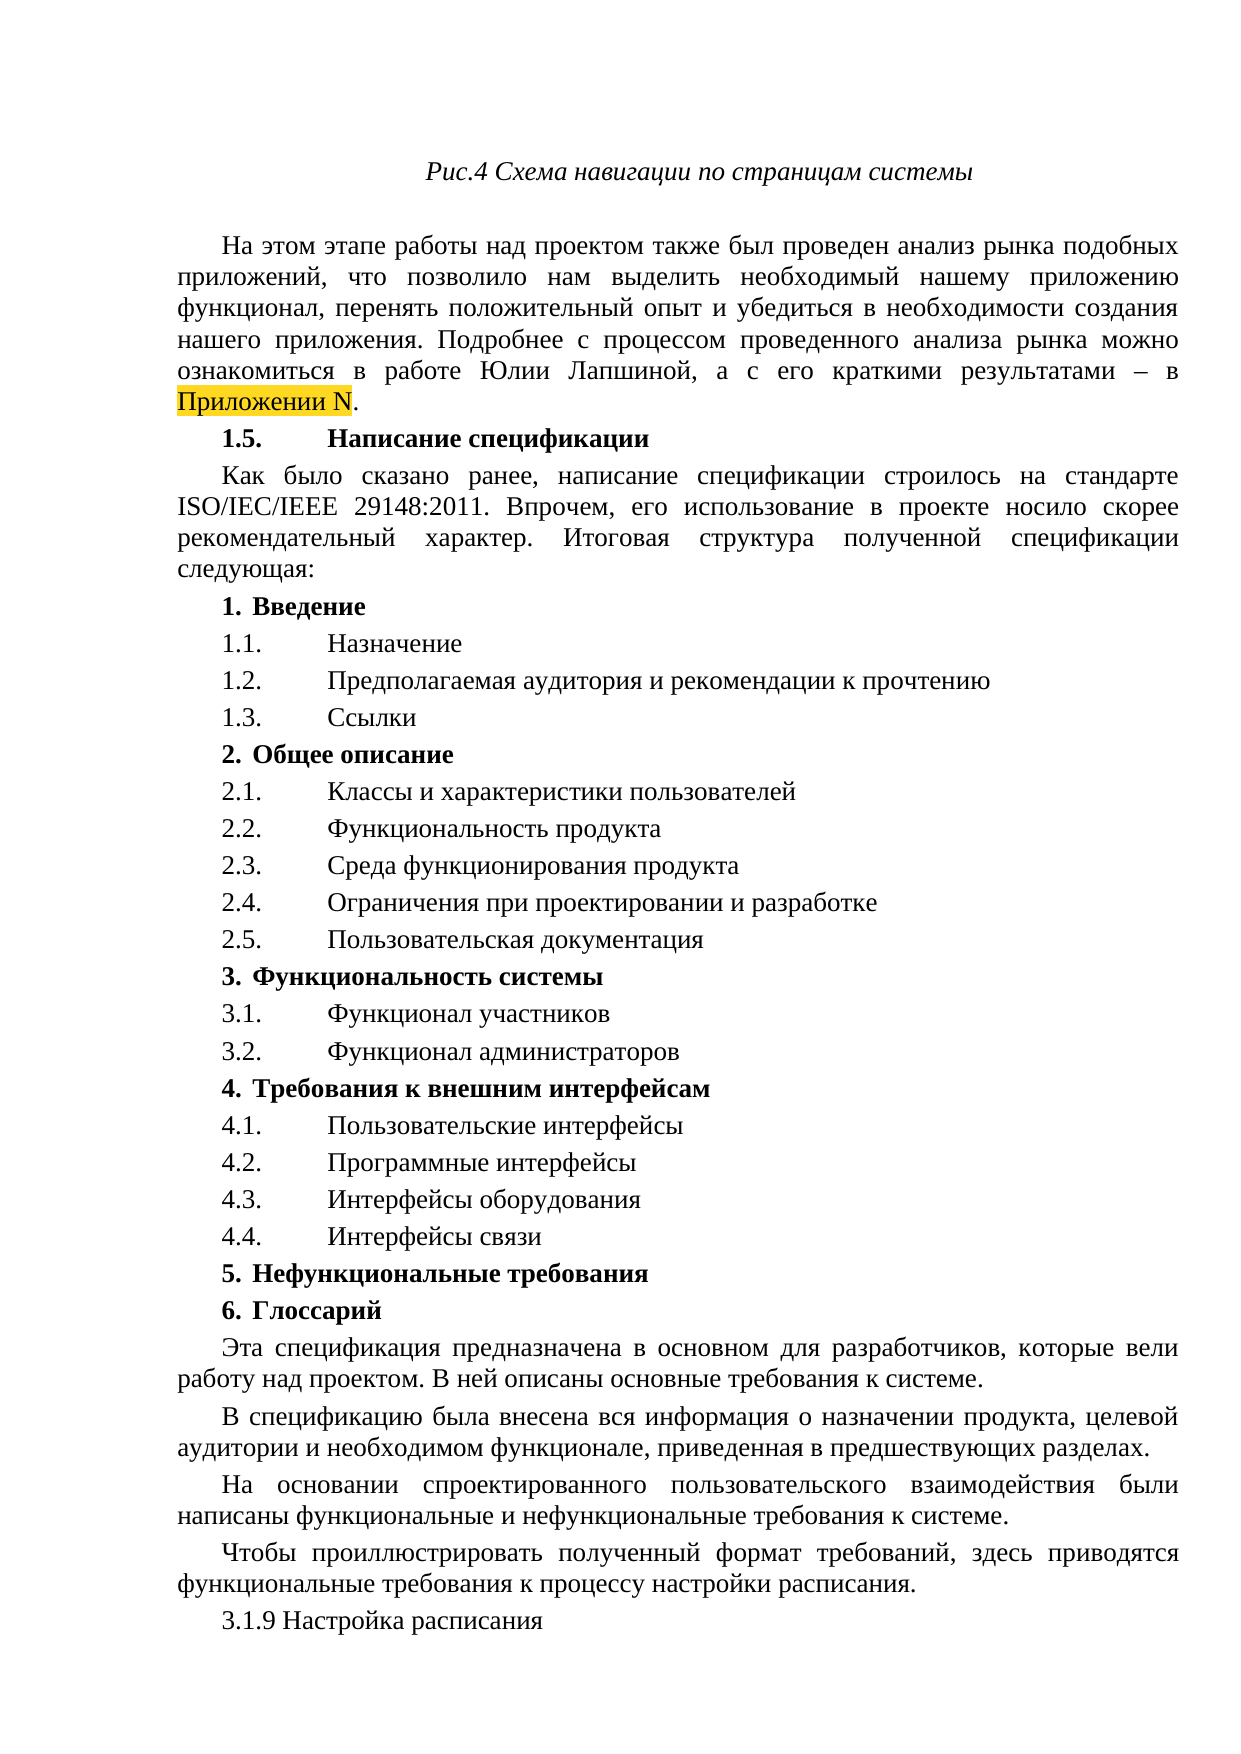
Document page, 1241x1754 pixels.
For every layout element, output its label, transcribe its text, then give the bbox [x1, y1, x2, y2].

subtitle Написание спецификации [177, 422, 1180, 453]
list Интерфейсы связи [177, 1220, 1180, 1251]
list Требования к внешним интерфейсам [177, 1072, 1180, 1103]
list Пользовательские интерфейсы [177, 1109, 1180, 1140]
text Чтобы проиллюстрировать полученный формат требований, здесь приводятся функциональные требования к процессу настройки расписания. [177, 1536, 1180, 1598]
text На основании спроектированного пользовательского взаимодействия были написаны функциональные и нефункциональные требования к системе. [177, 1468, 1180, 1530]
text 3.1.9 Настройка расписания [177, 1604, 1180, 1635]
text В спецификацию была внесена вся информация о назначении продукта, целевой аудитории и необходимом функционале, приведенная в предшествующих разделах. [177, 1399, 1180, 1462]
list Глоссарий [177, 1294, 1180, 1325]
list Нефункциональные требования [177, 1257, 1180, 1288]
list Предполагаемая аудитория и рекомендации к прочтению [177, 664, 1180, 695]
text Эта спецификация предназначена в основном для разработчиков, которые вели работу над проектом. В ней описаны основные требования к системе. [177, 1331, 1180, 1394]
list Ограничения при проектировании и разработке [177, 886, 1180, 917]
list Общее описание [177, 738, 1180, 769]
list Пользовательская документация [177, 923, 1180, 954]
list Среда функционирования продукта [177, 849, 1180, 880]
list Функционал администраторов [177, 1035, 1180, 1066]
list Введение [177, 590, 1180, 621]
list Функциональность системы [177, 961, 1180, 992]
list Классы и характеристики пользователей [177, 775, 1180, 806]
list Функциональность продукта [177, 812, 1180, 843]
list Назначение [177, 627, 1180, 658]
list Ссылки [177, 701, 1180, 732]
list Интерфейсы оборудования [177, 1183, 1180, 1214]
list Программные интерфейсы [177, 1146, 1180, 1177]
text Рис.4 Схема навигации по страницам системы [177, 155, 1180, 186]
text На этом этапе работы над проектом также был проведен анализ рынка подобных приложений, что позволило нам выделить необходимый нашему приложению функционал, перенять положительный опыт и убедиться в необходимости создания нашего приложения. Подробнее с процессом проведенного анализа рынка можно ознакомиться в работе Юлии Лапшиной, а с его краткими результатами – в Приложении N. [177, 229, 1180, 416]
list Функционал участников [177, 998, 1180, 1029]
text Как было сказано ранее, написание спецификации строилось на стандарте ISO/IEC/IEEE 29148:2011. Впрочем, его использование в проекте носило скорее рекомендательный характер. Итоговая структура полученной спецификации следующая: [177, 459, 1180, 584]
